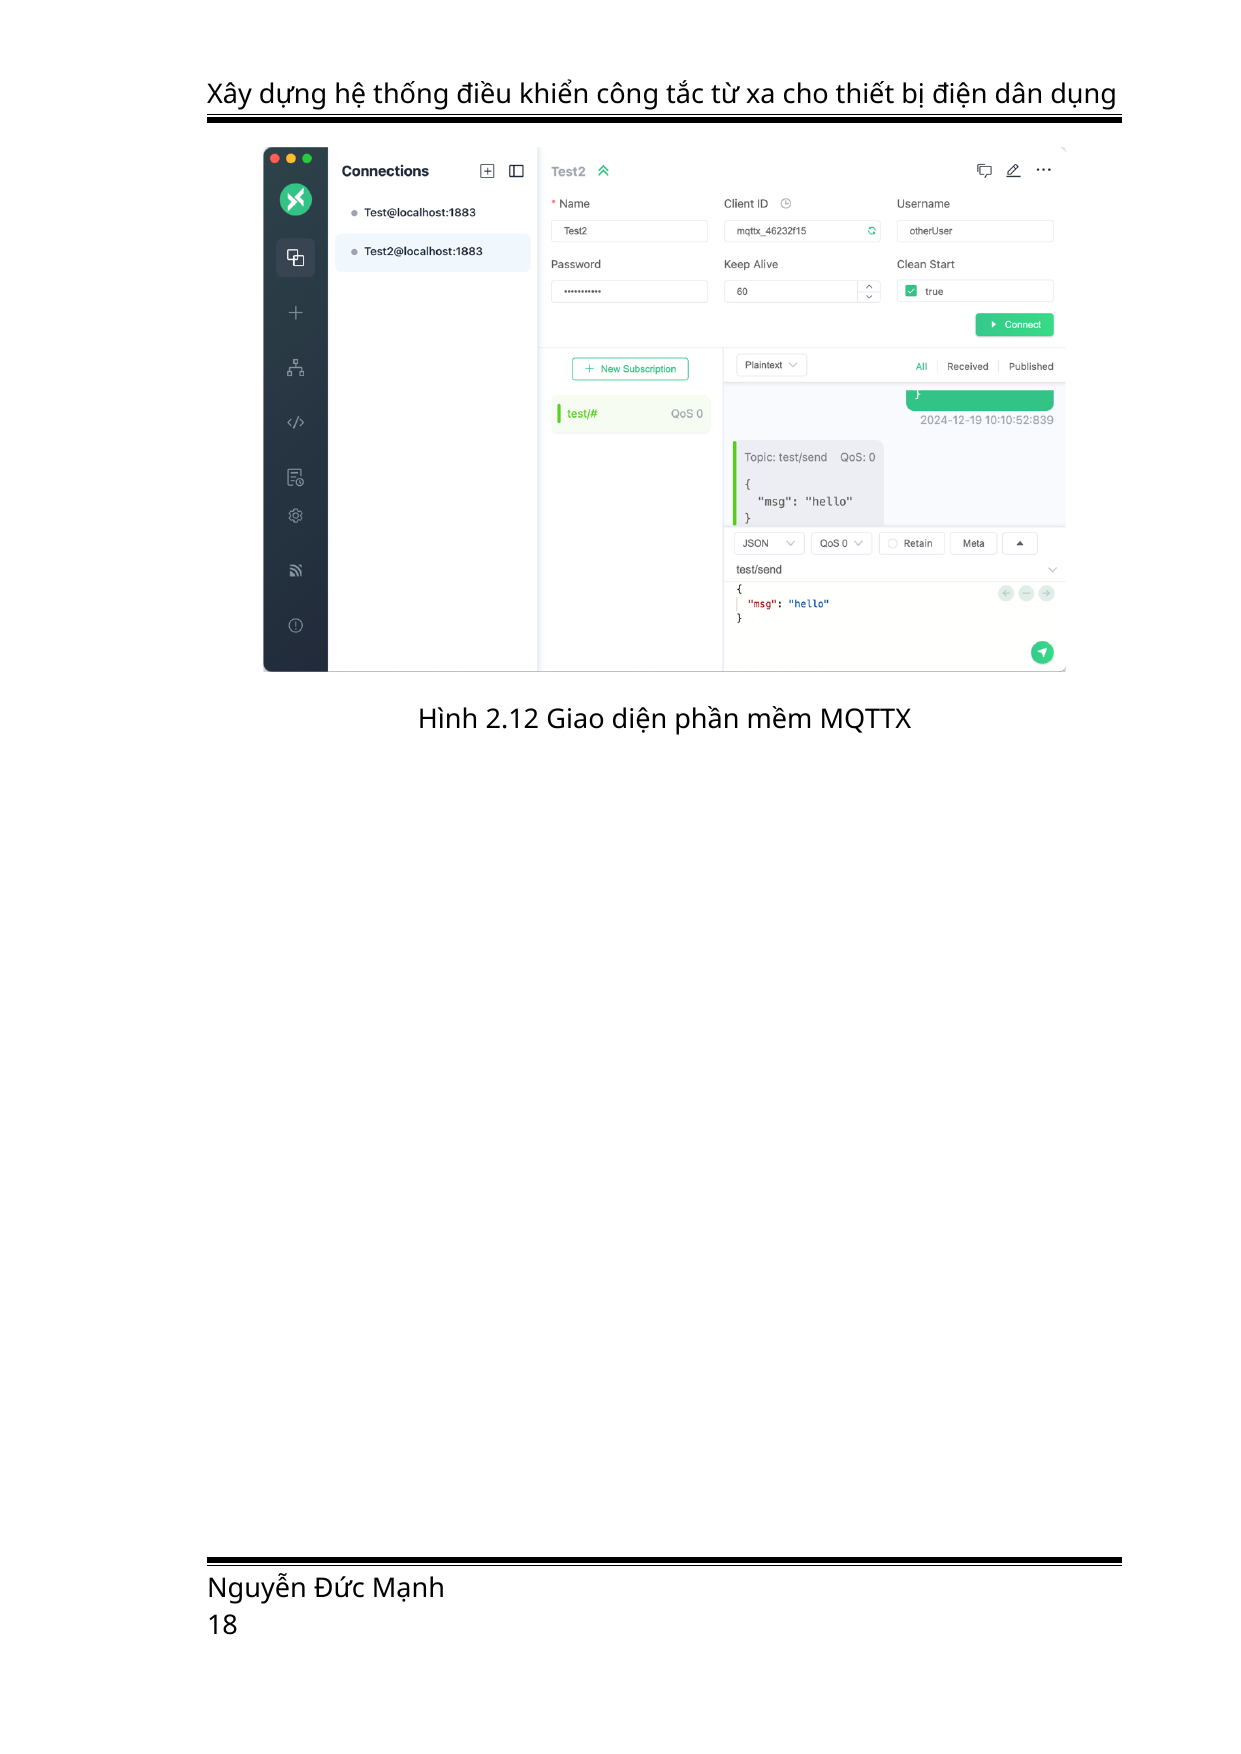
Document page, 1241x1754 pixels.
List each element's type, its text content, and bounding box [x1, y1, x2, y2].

picture [263, 147, 1066, 672]
text Hình 2.12 Giao diện phần mềm MQTTX [207, 699, 1122, 736]
